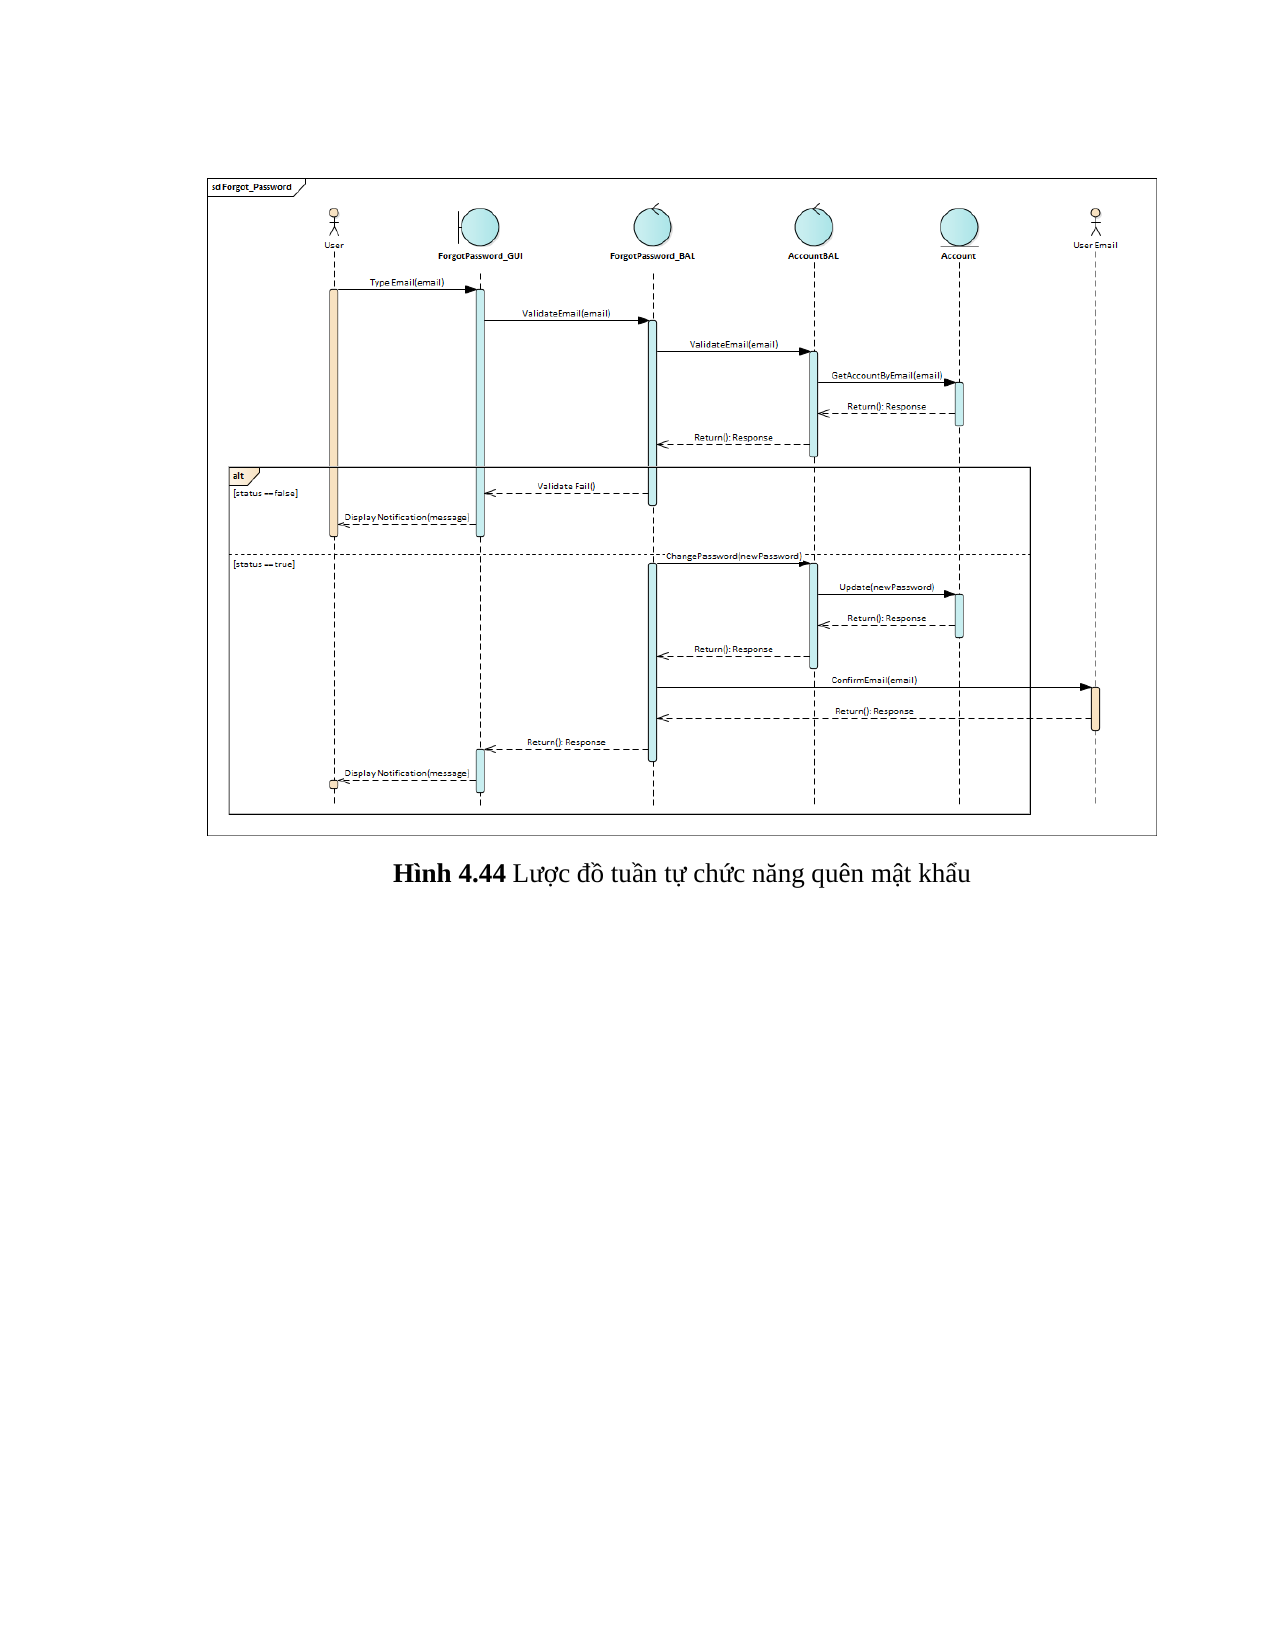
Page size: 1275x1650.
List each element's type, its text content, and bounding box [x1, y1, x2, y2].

text Hình 4.44 Lược đồ tuần tự chức năng quên mật khẩu [207, 857, 1157, 889]
picture [206, 177, 1157, 836]
